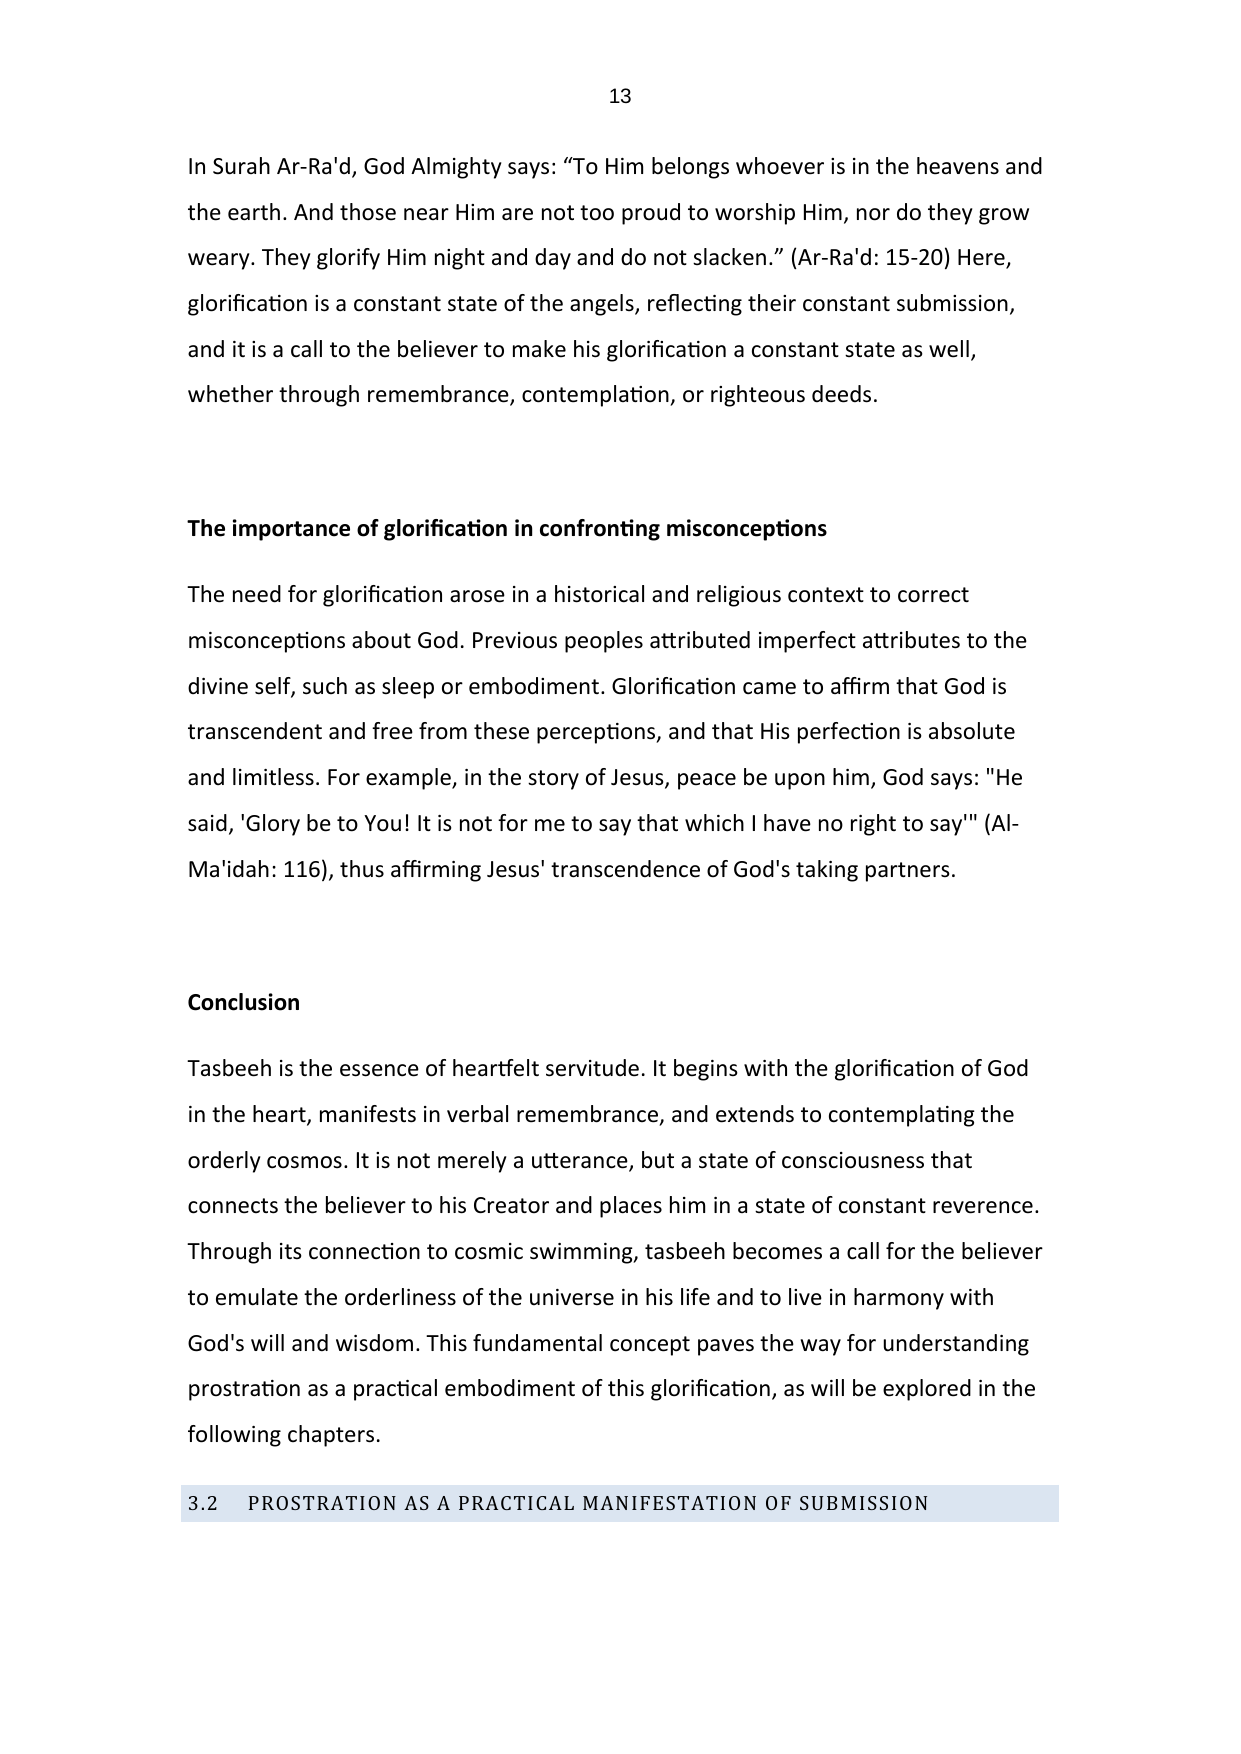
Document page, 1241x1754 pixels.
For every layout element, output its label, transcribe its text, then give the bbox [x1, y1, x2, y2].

text In Surah Ar-Ra'd, God Almighty says: “To Him belongs whoever is in the heavens and the earth. And those near Him are not too proud to worship Him, nor do they grow weary. They glorify Him night and day and do not slacken.” (Ar-Ra'd: 15-20) Here, glorification is a constant state of the angels, reflecting their constant submission, and it is a call to the believer to make his glorification a constant state as well, whether through remembrance, contemplation, or righteous deeds. [187, 150, 1053, 409]
text The need for glorification arose in a historical and religious context to correct misconceptions about God. Previous peoples attributed imperfect attributes to the divine self, such as sleep or embodiment. Glorification came to affirm that God is transcendent and free from these perceptions, and that His perfection is absolute and limitless. For example, in the story of Jesus, peace be upon him, God says: "He said, 'Glory be to You! It is not for me to say that which I have no right to say'" (Al-Ma'idah: 116), thus affirming Jesus' transcendence of God's taking partners. [187, 578, 1053, 883]
subtitle Prostration as a practical manifestation of submission [188, 1491, 1053, 1516]
text Tasbeeh is the essence of heartfelt servitude. It begins with the glorification of God in the heart, manifests in verbal remembrance, and extends to contemplating the orderly cosmos. It is not merely a utterance, but a state of consciousness that connects the believer to his Creator and places him in a state of constant reverence. Through its connection to cosmic swimming, tasbeeh becomes a call for the believer to emulate the orderliness of the universe in his life and to live in harmony with God's will and wisdom. This fundamental concept paves the way for understanding prostration as a practical embodiment of this glorification, as will be explored in the following chapters. [187, 1052, 1053, 1449]
text The importance of glorification in confronting misconceptions [187, 512, 1053, 542]
text Conclusion [187, 986, 1053, 1016]
